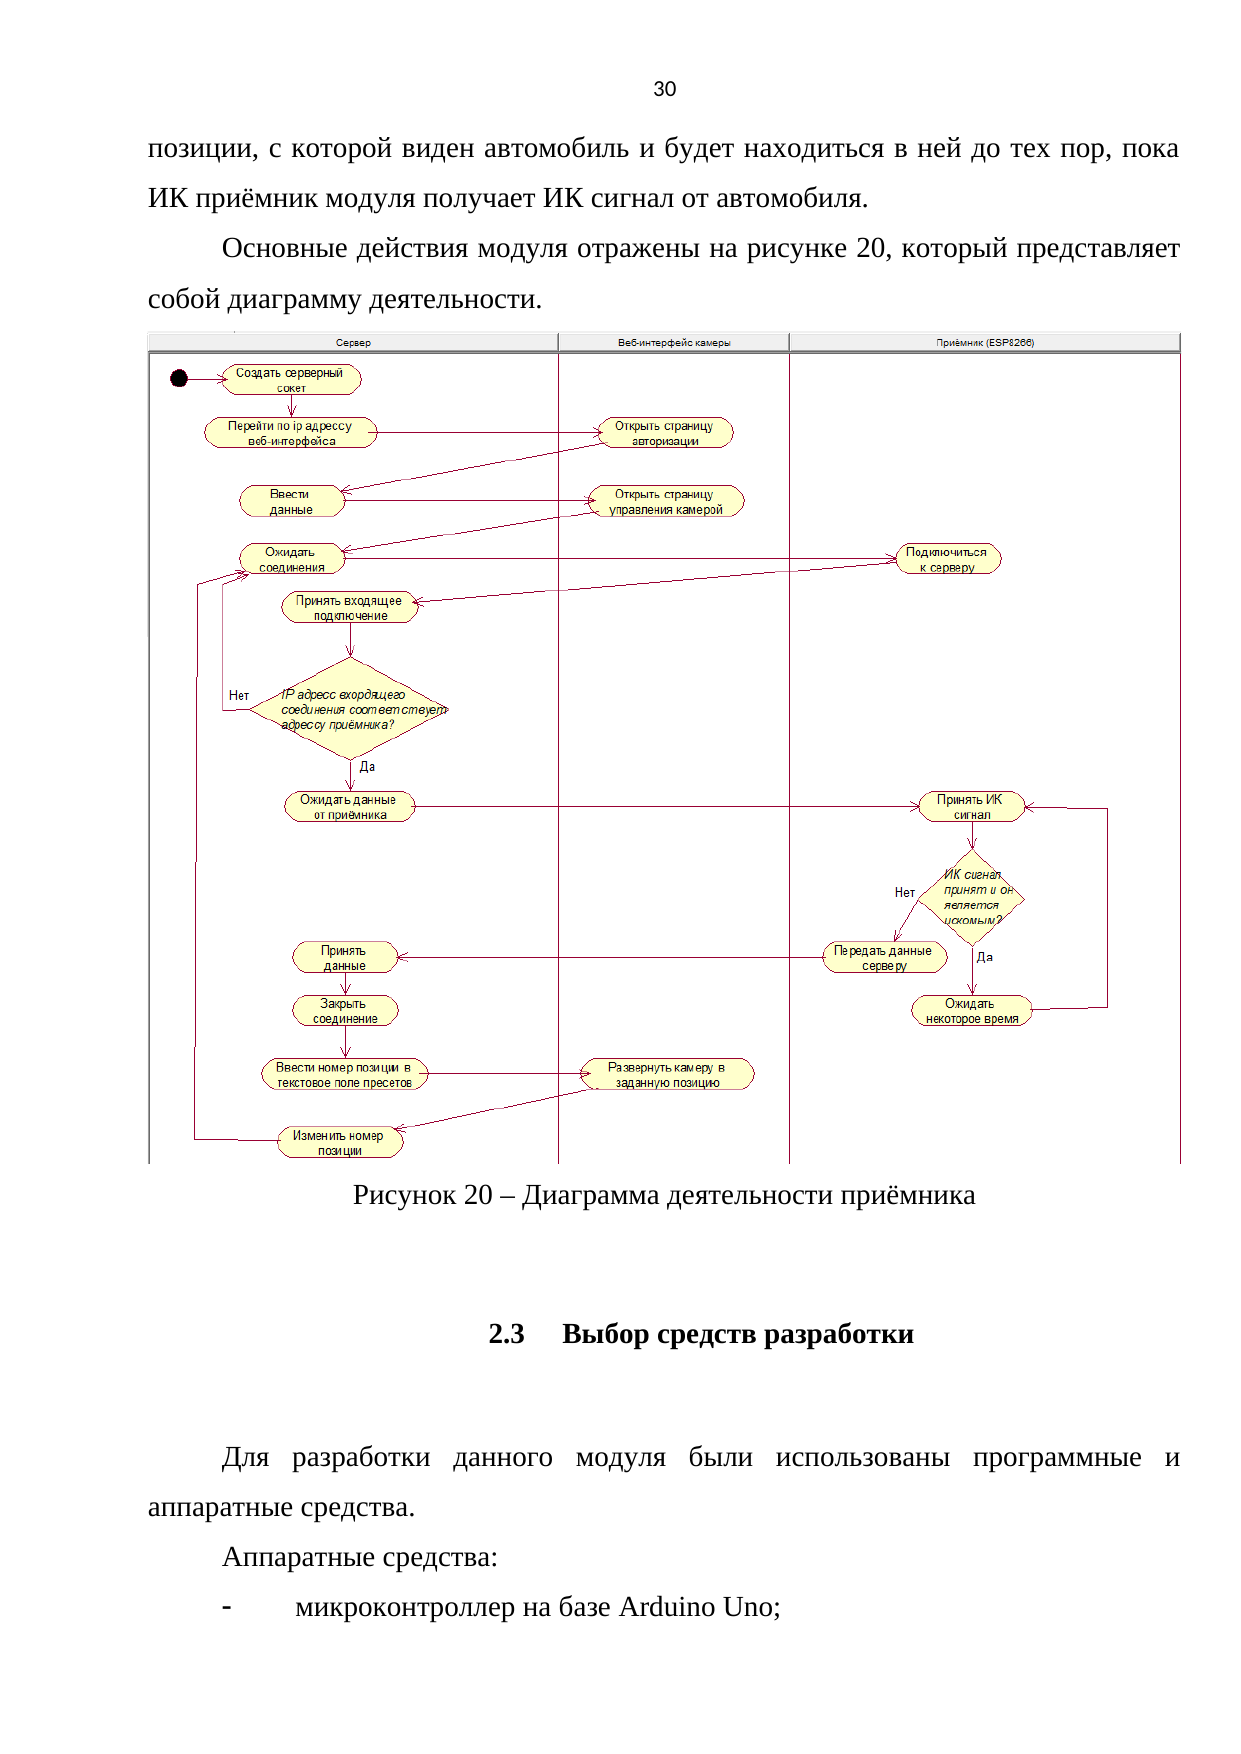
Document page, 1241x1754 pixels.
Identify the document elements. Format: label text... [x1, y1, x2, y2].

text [148, 130, 1181, 214]
subtitle Выбор средств разработки [148, 1316, 1181, 1350]
text Рисунок 20 – Диаграмма деятельности приёмника [148, 1177, 1181, 1211]
picture [147, 331, 1182, 1164]
text Аппаратные средства: [148, 1539, 1181, 1573]
text Для разработки данного модуля были использованы программные и аппаратные средства. [148, 1439, 1181, 1522]
text Основные действия модуля отражены на рисунке 20, который представляет собой диаграмму деятельности. [148, 231, 1181, 314]
list микроконтроллер на базе Arduino Uno; [148, 1589, 1181, 1623]
